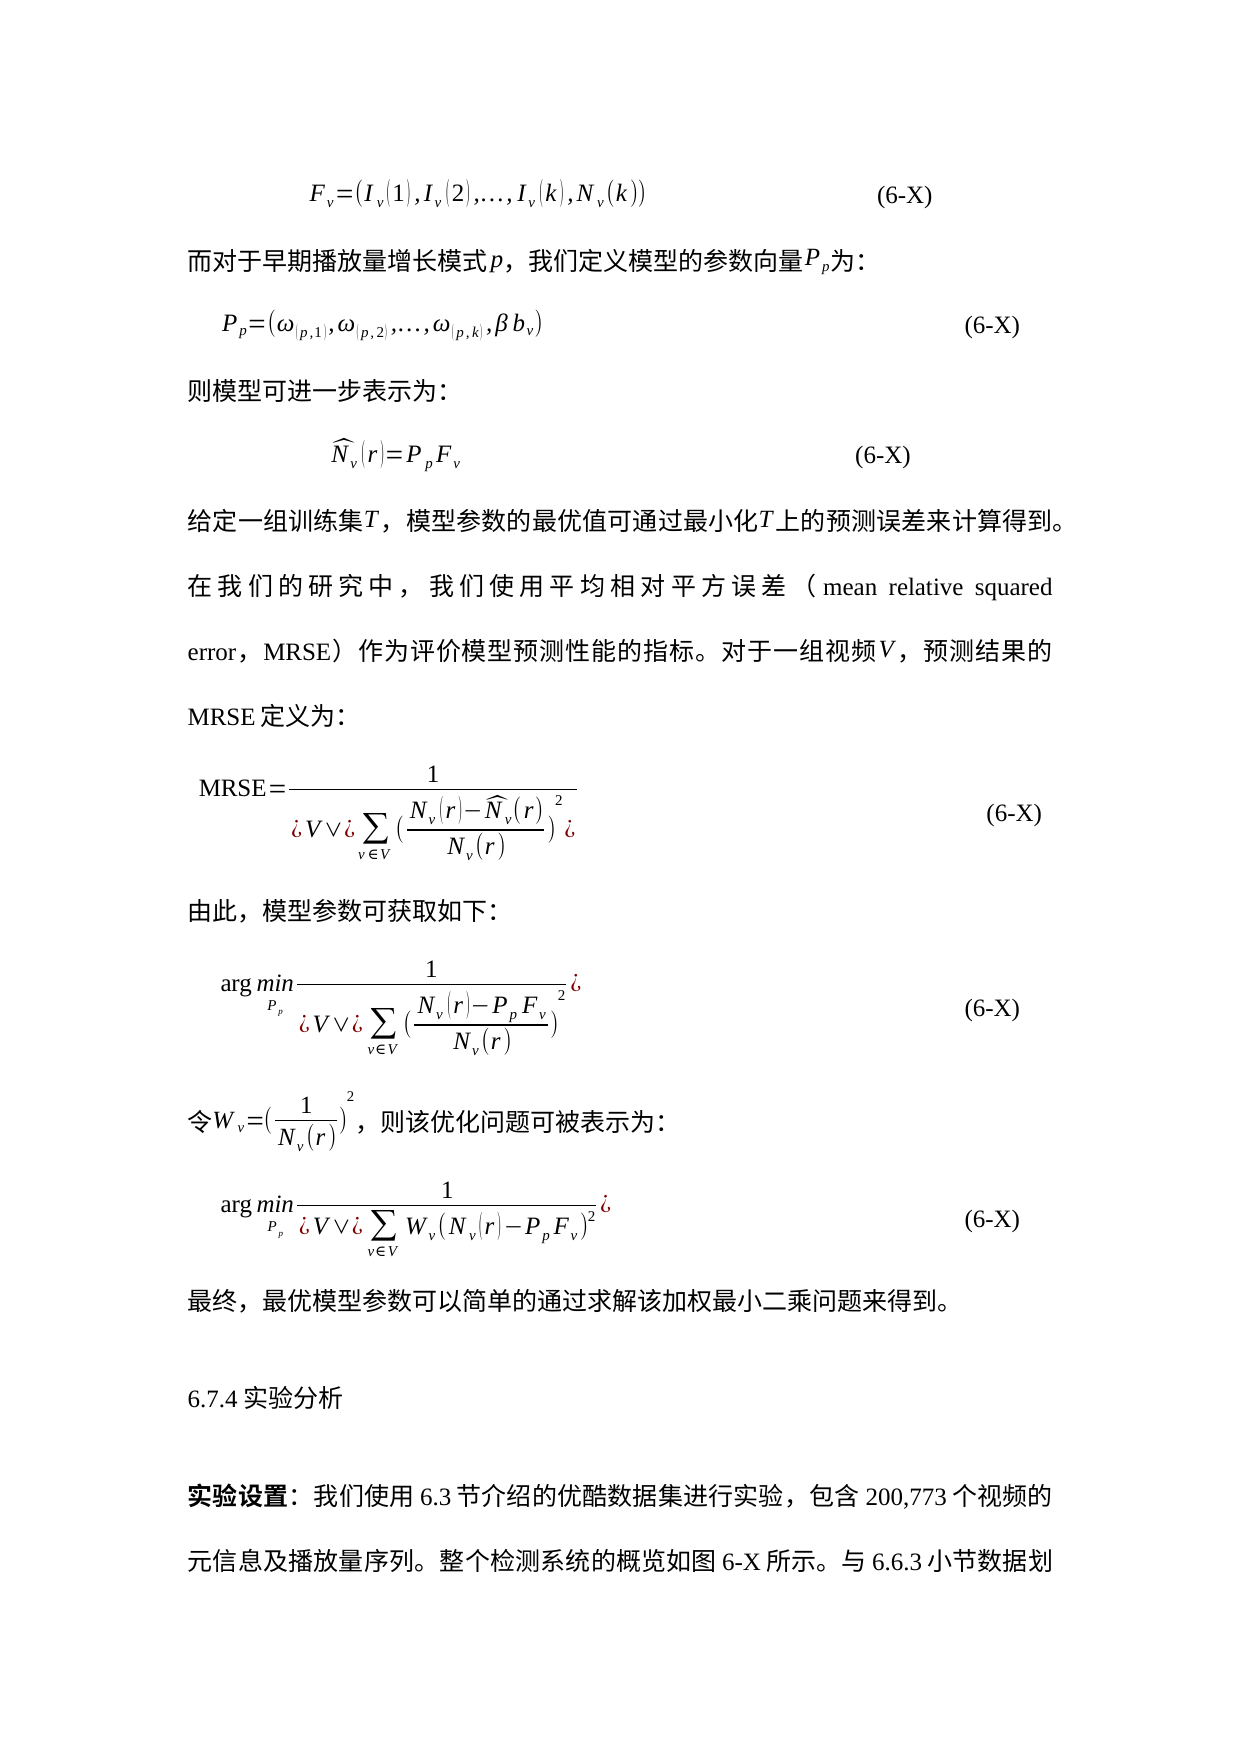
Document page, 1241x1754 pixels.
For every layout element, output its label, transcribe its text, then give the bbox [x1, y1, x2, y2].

text (6-X) [187, 292, 1053, 357]
text (6-X) [187, 1169, 1053, 1267]
text (6-X) [187, 942, 1053, 1072]
text 给定一组训练集，模型参数的最优值可通过最小化上的预测误差来计算得到。在我们的研究中，我们使用平均相对平方误差（mean relative squared error，MRSE）作为评价模型预测性能的指标。对于一组视频，预测结果的MRSE定义为： [187, 487, 1053, 747]
text 令，则该优化问题可被表示为： [187, 1072, 1053, 1169]
text (6-X) [187, 747, 1053, 877]
text 实验分析 [187, 1364, 1053, 1429]
text (6-X) [187, 422, 1053, 487]
text (6-X) [187, 162, 1053, 227]
text 而对于早期播放量增长模式，我们定义模型的参数向量为： [187, 227, 1053, 292]
text 最终，最优模型参数可以简单的通过求解该加权最小二乘问题来得到。 [187, 1267, 1053, 1332]
text 由此，模型参数可获取如下： [187, 877, 1053, 942]
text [187, 1462, 1053, 1592]
text 则模型可进一步表示为： [187, 357, 1053, 422]
